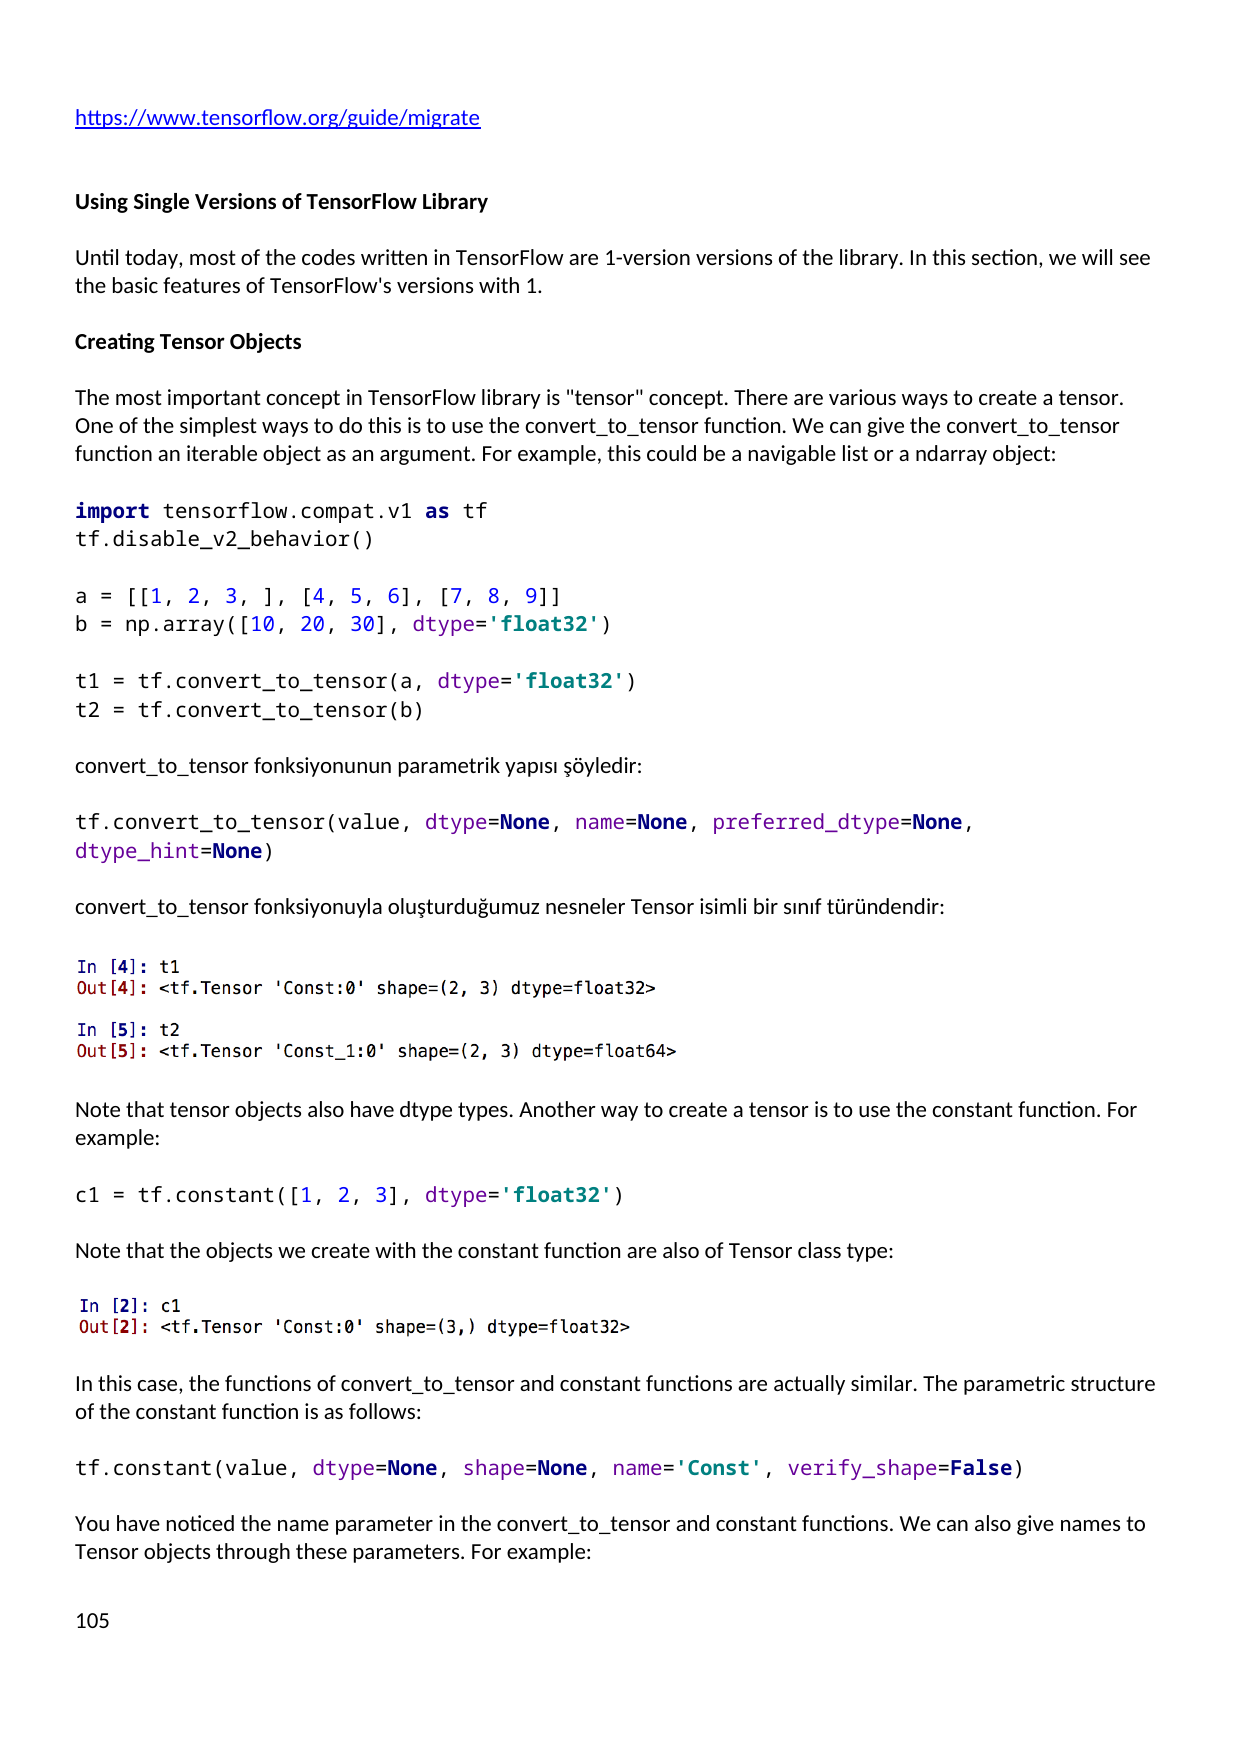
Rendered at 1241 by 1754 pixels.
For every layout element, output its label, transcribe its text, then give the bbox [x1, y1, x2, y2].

text Note that tensor objects also have dtype types. Another way to create a tensor is to use the constant function. For example: [75, 1095, 1165, 1151]
text convert_to_tensor fonksiyonuyla oluşturduğumuz nesneler Tensor isimli bir sınıf türündendir: [75, 892, 1165, 920]
text https://www.tensorflow.org/guide/migrate [75, 103, 1165, 131]
text You have noticed the name parameter in the convert_to_tensor and constant functions. We can also give names to Tensor objects through these parameters. For example: [75, 1509, 1165, 1565]
text The most important concept in TensorFlow library is "tensor" concept. There are various ways to create a tensor. One of the simplest ways to do this is to use the convert_to_tensor function. We can give the convert_to_tensor function an iterable object as an argument. For example, this could be a navigable list or a ndarray object: [75, 383, 1165, 467]
text convert_to_tensor fonksiyonunun parametrik yapısı şöyledir: [75, 751, 1165, 779]
text In this case, the functions of convert_to_tensor and constant functions are actually similar. The parametric structure of the constant function is as follows: [75, 1369, 1165, 1425]
picture [75, 1292, 641, 1341]
text c1 = tf.constant([1, 2, 3], dtype='float32') [75, 1180, 1165, 1208]
text import tensorflow.compat.v1 as tf tf.disable_v2_behavior() a = [[1, 2, 3, ], [4, 5, 6], [7, 8, 9]] b = np.array([10, 20, 30], dtype='float32') t1 = tf.convert_to_tensor(a, dtype='float32') t2 = tf.convert_to_tensor(b) [75, 496, 1165, 723]
text Until today, most of the codes written in TensorFlow are 1-version versions of the library. In this section, we will see the basic features of TensorFlow's versions with 1. [75, 243, 1165, 299]
text tf.convert_to_tensor(value, dtype=None, name=None, preferred_dtype=None, dtype_hint=None) [75, 807, 1165, 864]
text Using Single Versions of TensorFlow Library [75, 187, 1165, 215]
text tf.constant(value, dtype=None, shape=None, name='Const', verify_shape=False) [75, 1453, 1165, 1481]
picture [75, 948, 710, 1068]
text Note that the objects we create with the constant function are also of Tensor class type: [75, 1236, 1165, 1264]
text Creating Tensor Objects [75, 327, 1165, 355]
